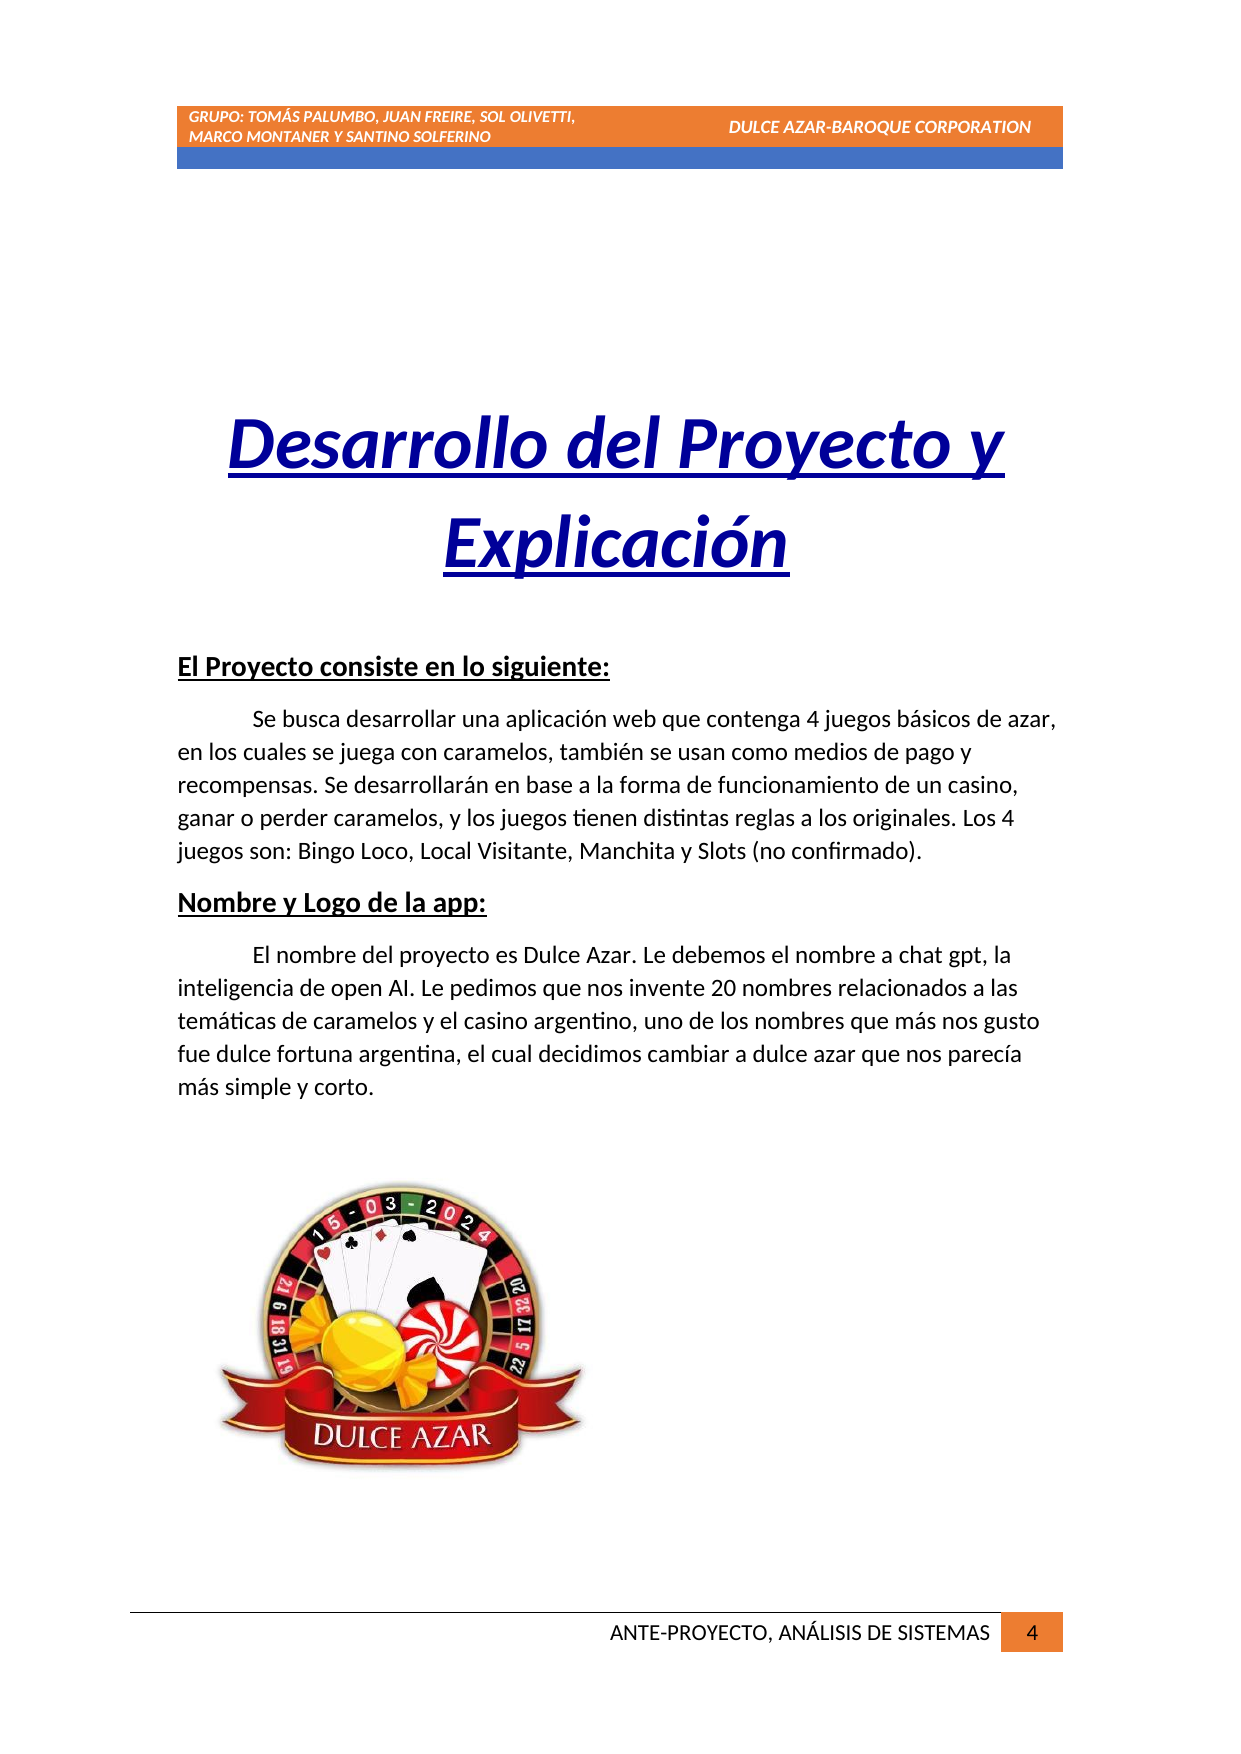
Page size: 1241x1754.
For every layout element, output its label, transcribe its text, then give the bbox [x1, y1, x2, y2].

text El nombre del proyecto es Dulce Azar. Le debemos el nombre a chat gpt, la inteligencia de open AI. Le pedimos que nos invente 20 nombres relacionados a las temáticas de caramelos y el casino argentino, uno de los nombres que más nos gusto fue dulce fortuna argentina, el cual decidimos cambiar a dulce azar que nos parecía más simple y corto. [177, 940, 1063, 1102]
text Nombre y Logo de la app: [177, 884, 1063, 920]
text Se busca desarrollar una aplicación web que contenga 4 juegos básicos de azar, en los cuales se juega con caramelos, también se usan como medios de pago y recompensas. Se desarrollarán en base a la forma de funcionamiento de un casino, ganar o perder caramelos, y los juegos tienen distintas reglas a los originales. Los 4 juegos son: Bingo Loco, Local Visitante, Manchita y Slots (no confirmado). [177, 703, 1063, 866]
picture [177, 1121, 625, 1568]
text Desarrollo del Proyecto y Explicación [177, 395, 1063, 586]
text El Proyecto consiste en lo siguiente: [177, 648, 1063, 684]
